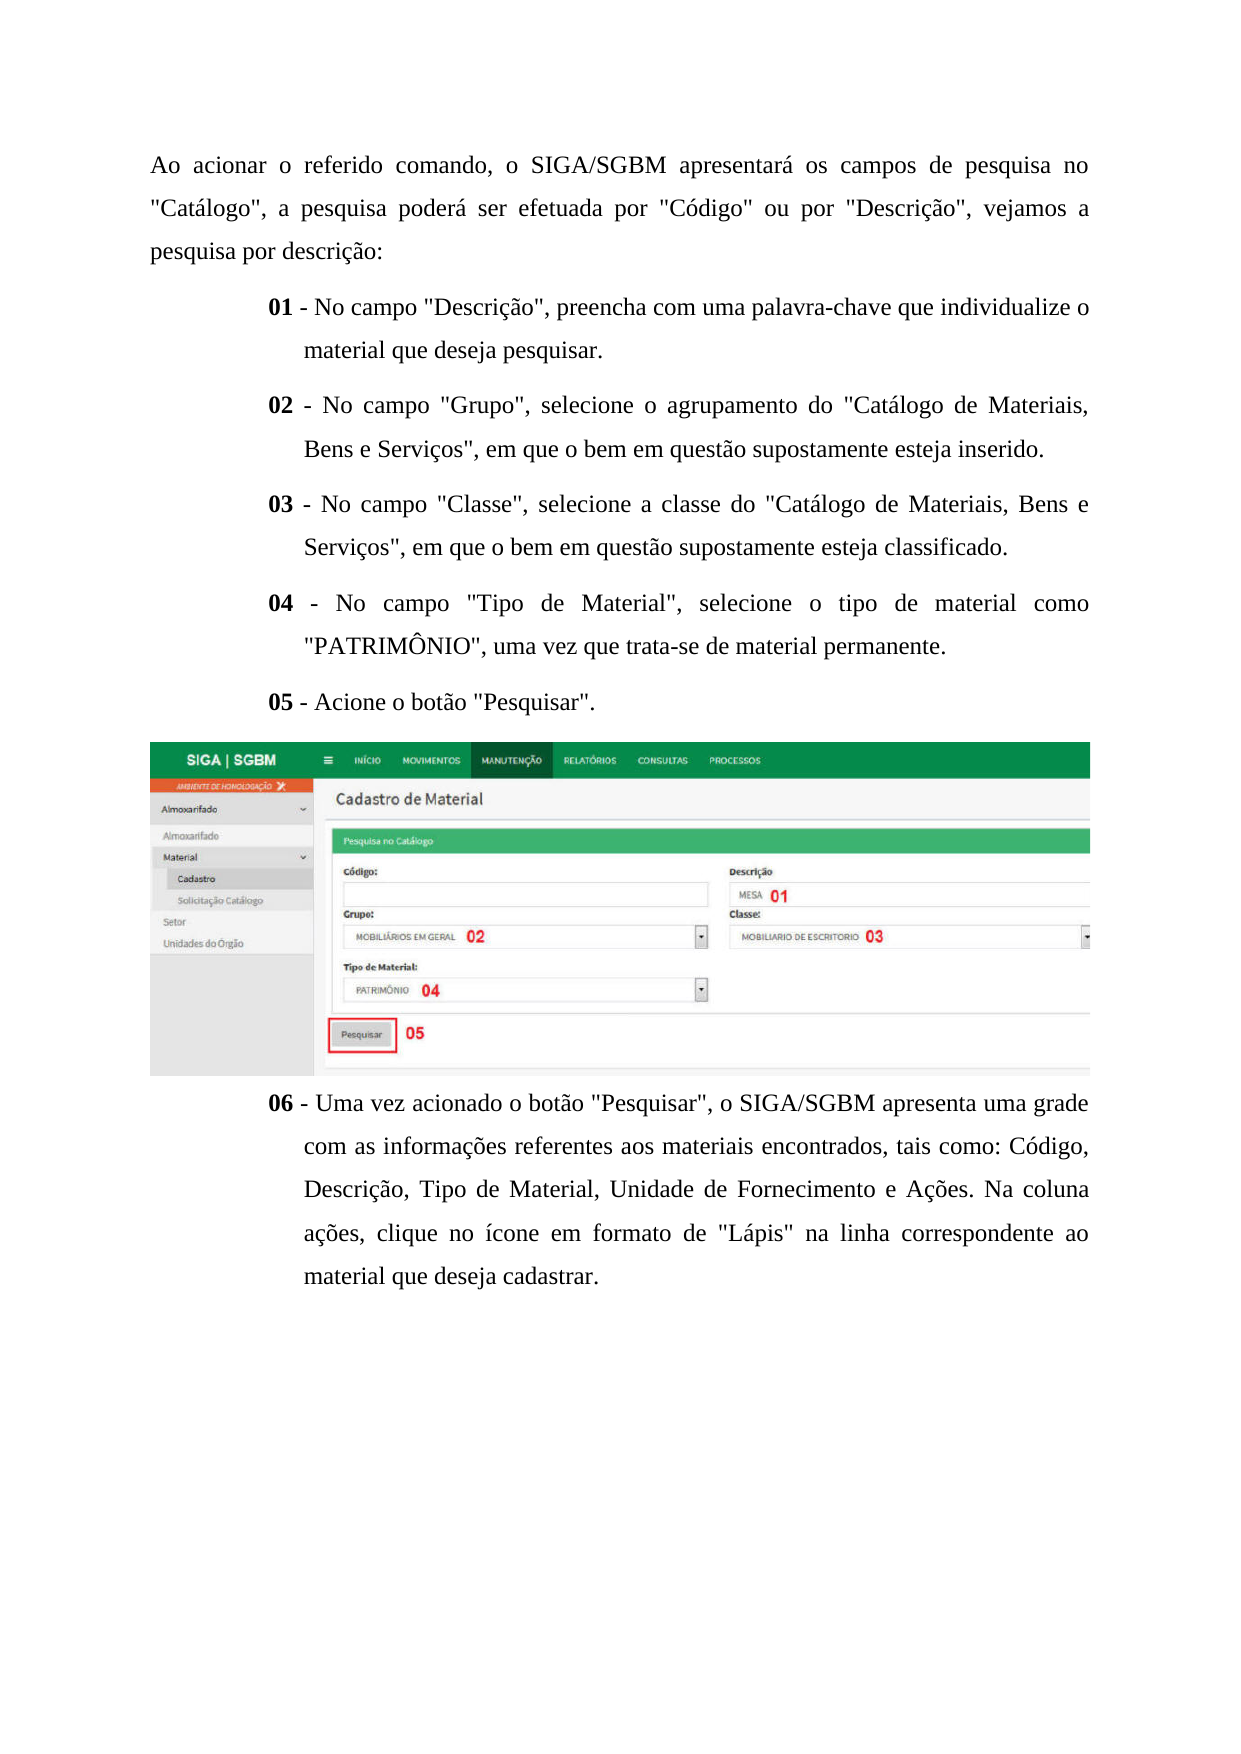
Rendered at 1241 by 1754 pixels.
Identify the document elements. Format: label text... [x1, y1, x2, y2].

text 04 - No campo "Tipo de Material", selecione o tipo de material como "PATRIMÔNIO", uma vez que trata-se de material permanente. [268, 588, 1090, 660]
text 03 - No campo "Classe", selecione a classe do "Catálogo de Materiais, Bens e Serviços", em que o bem em questão supostamente esteja classificado. [268, 489, 1090, 561]
text 06 - Uma vez acionado o botão "Pesquisar", o SIGA/SGBM apresenta uma grade com as informações referentes aos materiais encontrados, tais como: Código, Descrição, Tipo de Material, Unidade de Fornecimento e Ações. Na coluna ações, clique no ícone em formato de "Lápis" na linha correspondente ao material que deseja cadastrar. [268, 1088, 1090, 1289]
text Ao acionar o referido comando, o SIGA/SGBM apresentará os campos de pesquisa no "Catálogo", a pesquisa poderá ser efetuada por "Código" ou por "Descrição", vejamos a pesquisa por descrição: [150, 150, 1090, 265]
picture [150, 742, 1091, 1076]
text 01 - No campo "Descrição", preencha com uma palavra-chave que individualize o material que deseja pesquisar. [268, 292, 1090, 364]
text 02 - No campo "Grupo", selecione o agrupamento do "Catálogo de Materiais, Bens e Serviços", em que o bem em questão supostamente esteja inserido. [268, 391, 1090, 462]
text 05 - Acione o botão "Pesquisar". [268, 687, 1090, 716]
